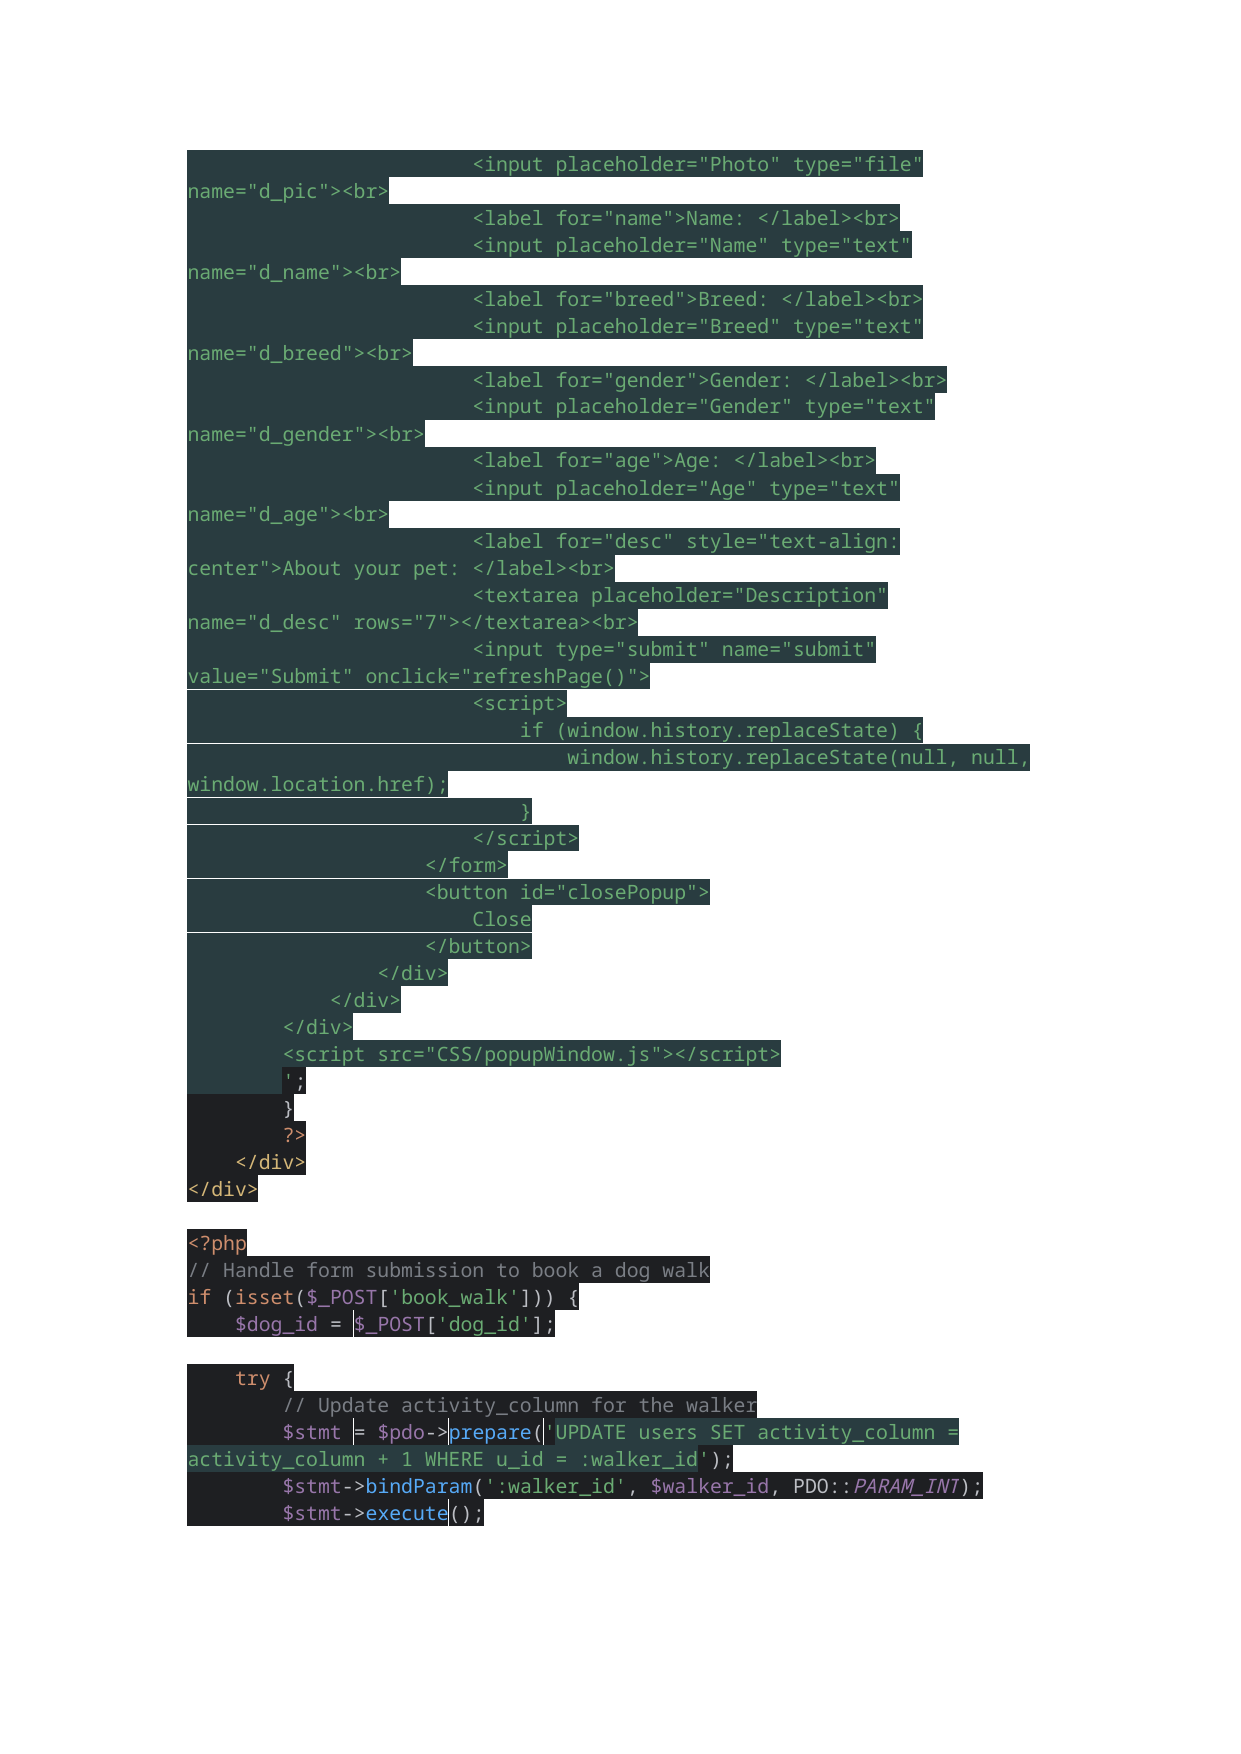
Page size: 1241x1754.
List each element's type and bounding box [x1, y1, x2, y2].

text [187, 150, 1053, 1580]
